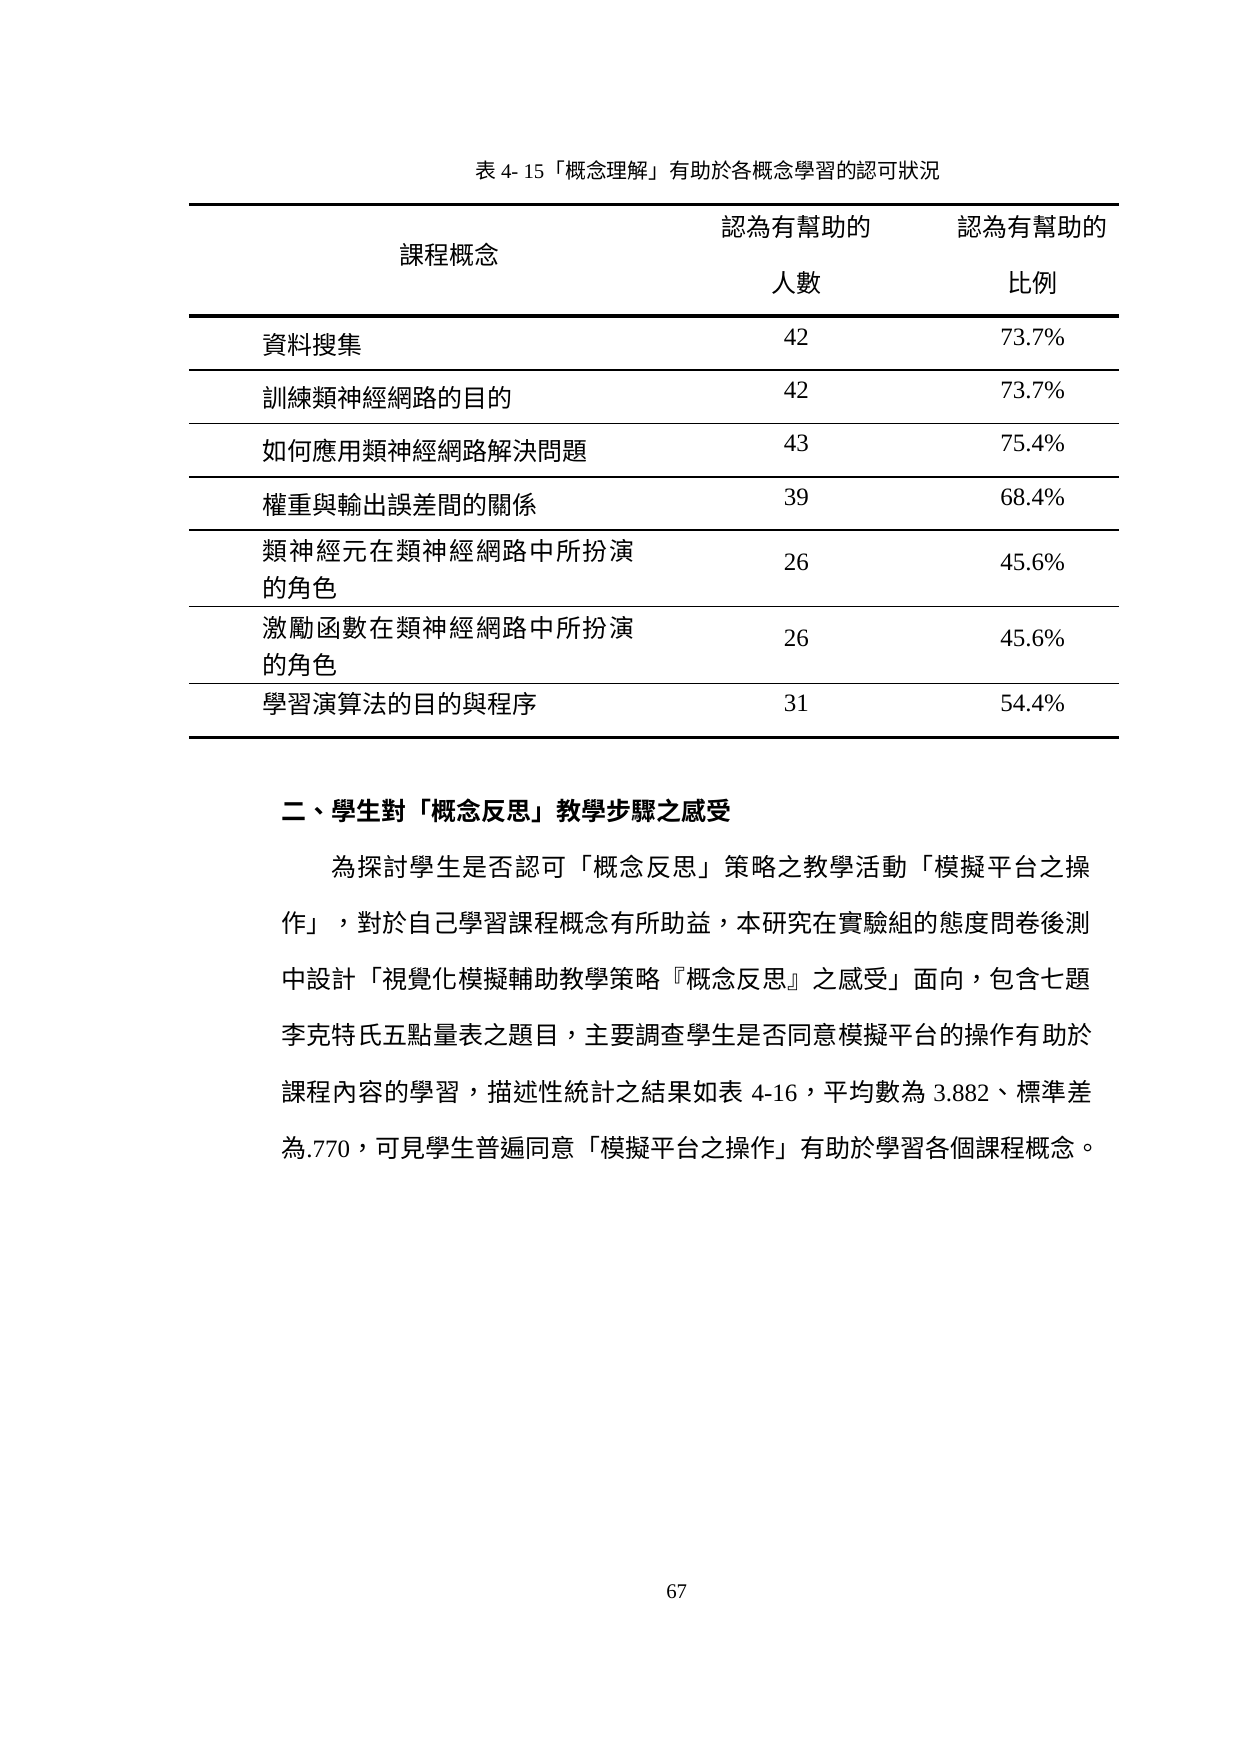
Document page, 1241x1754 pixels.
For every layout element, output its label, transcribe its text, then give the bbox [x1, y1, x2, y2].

table_cell 73.7% [883, 318, 1119, 369]
table_cell 75.4% [883, 424, 1119, 476]
table_cell 45.6% [883, 531, 1119, 606]
text 為探討學生是否認可「概念反思」策略之教學活動「模擬平台之操作」，對於自己學習課程概念有所助益，本研究在實驗組的態度問卷後測中設計「視覺化模擬輔助教學策略『概念反思』之感受」面向，包含七題李克特氏五點量表之題目，主要調查學生是否同意模擬平台的操作有助於課程內容的學習，描述性統計之結果如表 4-16，平均數為 3.882、標準差為.770，可見學生普遍同意「模擬平台之操作」有助於學習各個課程概念。 [281, 846, 1092, 1165]
table_cell 訓練類神經網路的目的 [189, 371, 647, 423]
text 表 4- 15「概念理解」有助於各概念學習的認可狀況 [281, 151, 1092, 188]
table_header 認為有幫助的人數 [647, 206, 883, 314]
table_cell 43 [647, 424, 883, 476]
table_cell 39 [647, 478, 883, 529]
table_cell 45.6% [883, 607, 1119, 682]
table_cell 類神經元在類神經網路中所扮演的角色 [189, 531, 647, 606]
table_header 認為有幫助的比例 [883, 206, 1119, 314]
table_cell 31 [647, 684, 883, 736]
table_cell 42 [647, 318, 883, 369]
table_cell 54.4% [883, 684, 1119, 736]
table_cell 68.4% [883, 478, 1119, 529]
table_header 課程概念 [189, 206, 647, 314]
table_cell 權重與輸出誤差間的關係 [189, 478, 647, 529]
table_cell 26 [647, 531, 883, 606]
table_cell 26 [647, 607, 883, 682]
table_cell 如何應用類神經網路解決問題 [189, 424, 647, 476]
text 二、學生對「概念反思」教學步驟之感受 [281, 791, 1092, 828]
table_cell 資料搜集 [189, 318, 647, 369]
table_cell 激勵函數在類神經網路中所扮演的角色 [189, 607, 647, 682]
table_cell 73.7% [883, 371, 1119, 423]
table_cell 學習演算法的目的與程序 [189, 684, 647, 736]
table_cell 42 [647, 371, 883, 423]
